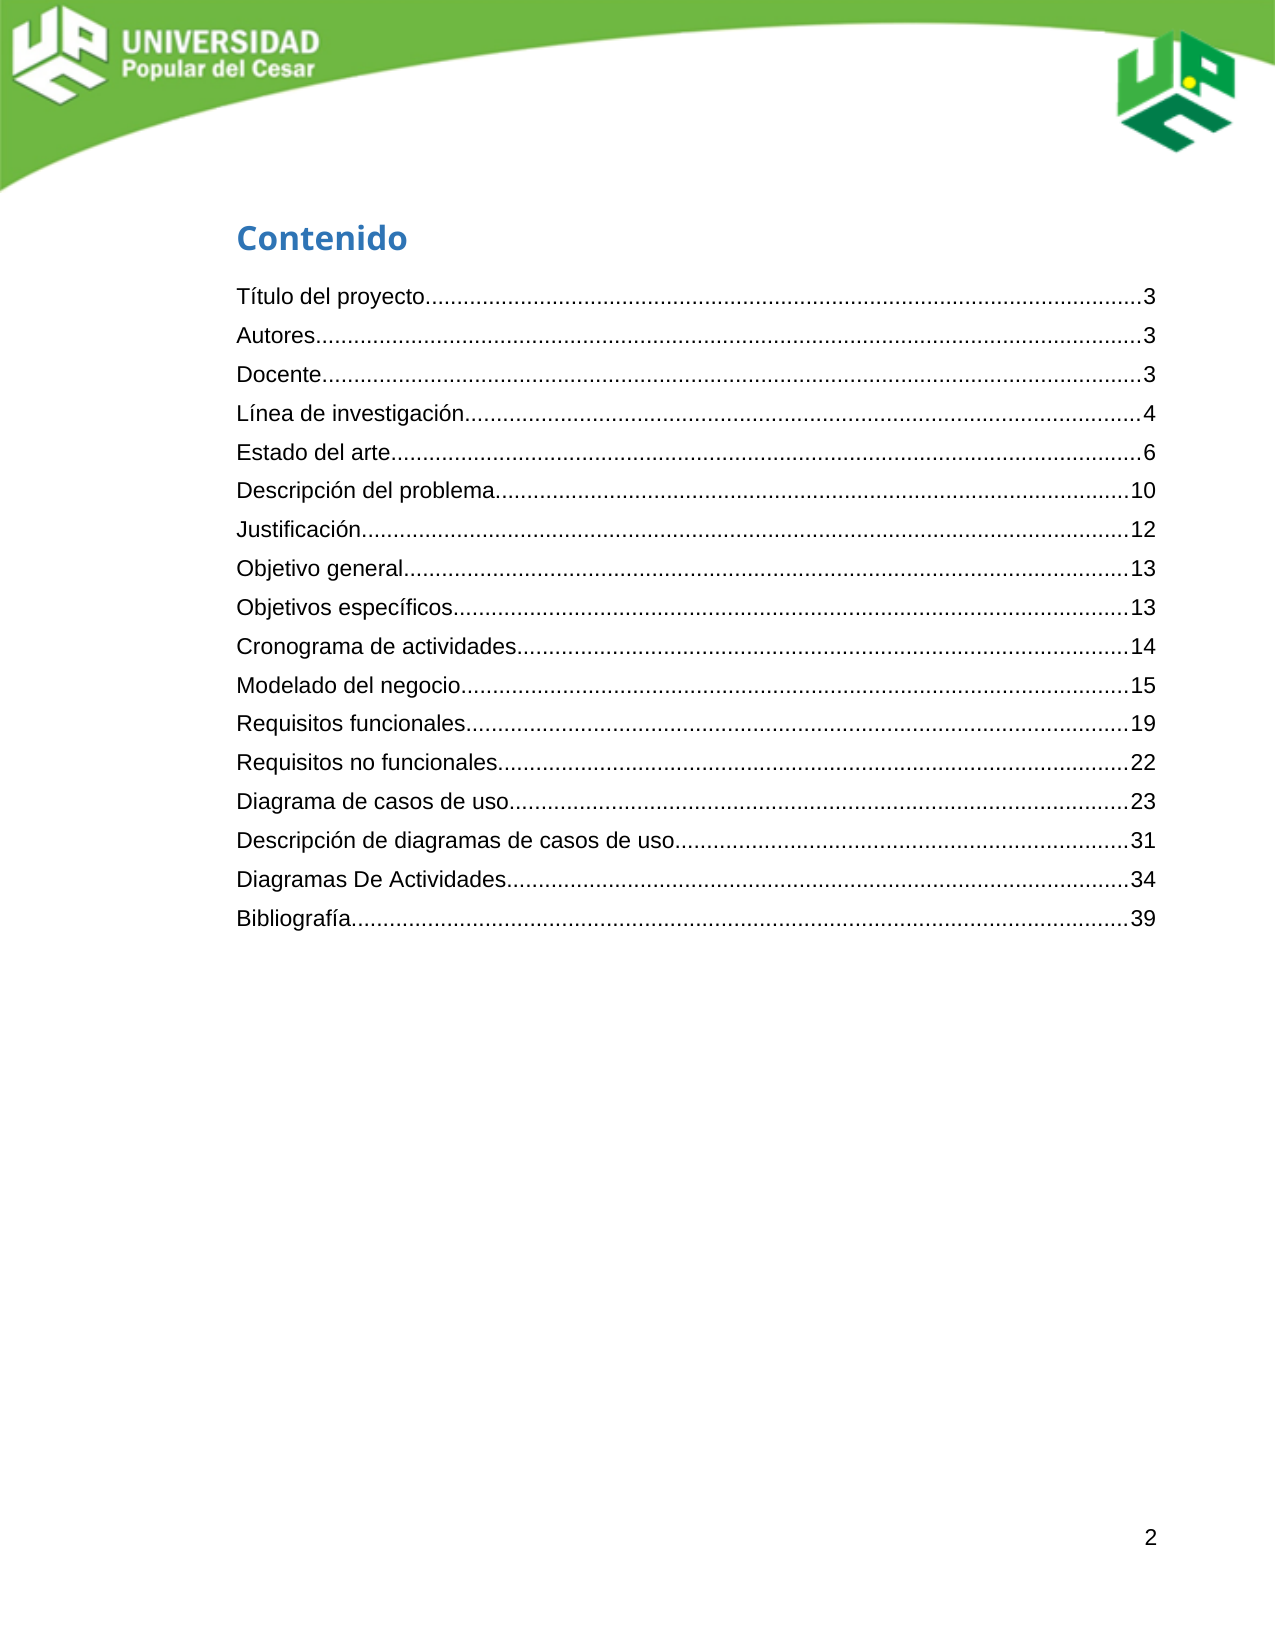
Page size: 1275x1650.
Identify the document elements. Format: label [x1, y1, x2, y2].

picture [0, 0, 1275, 193]
